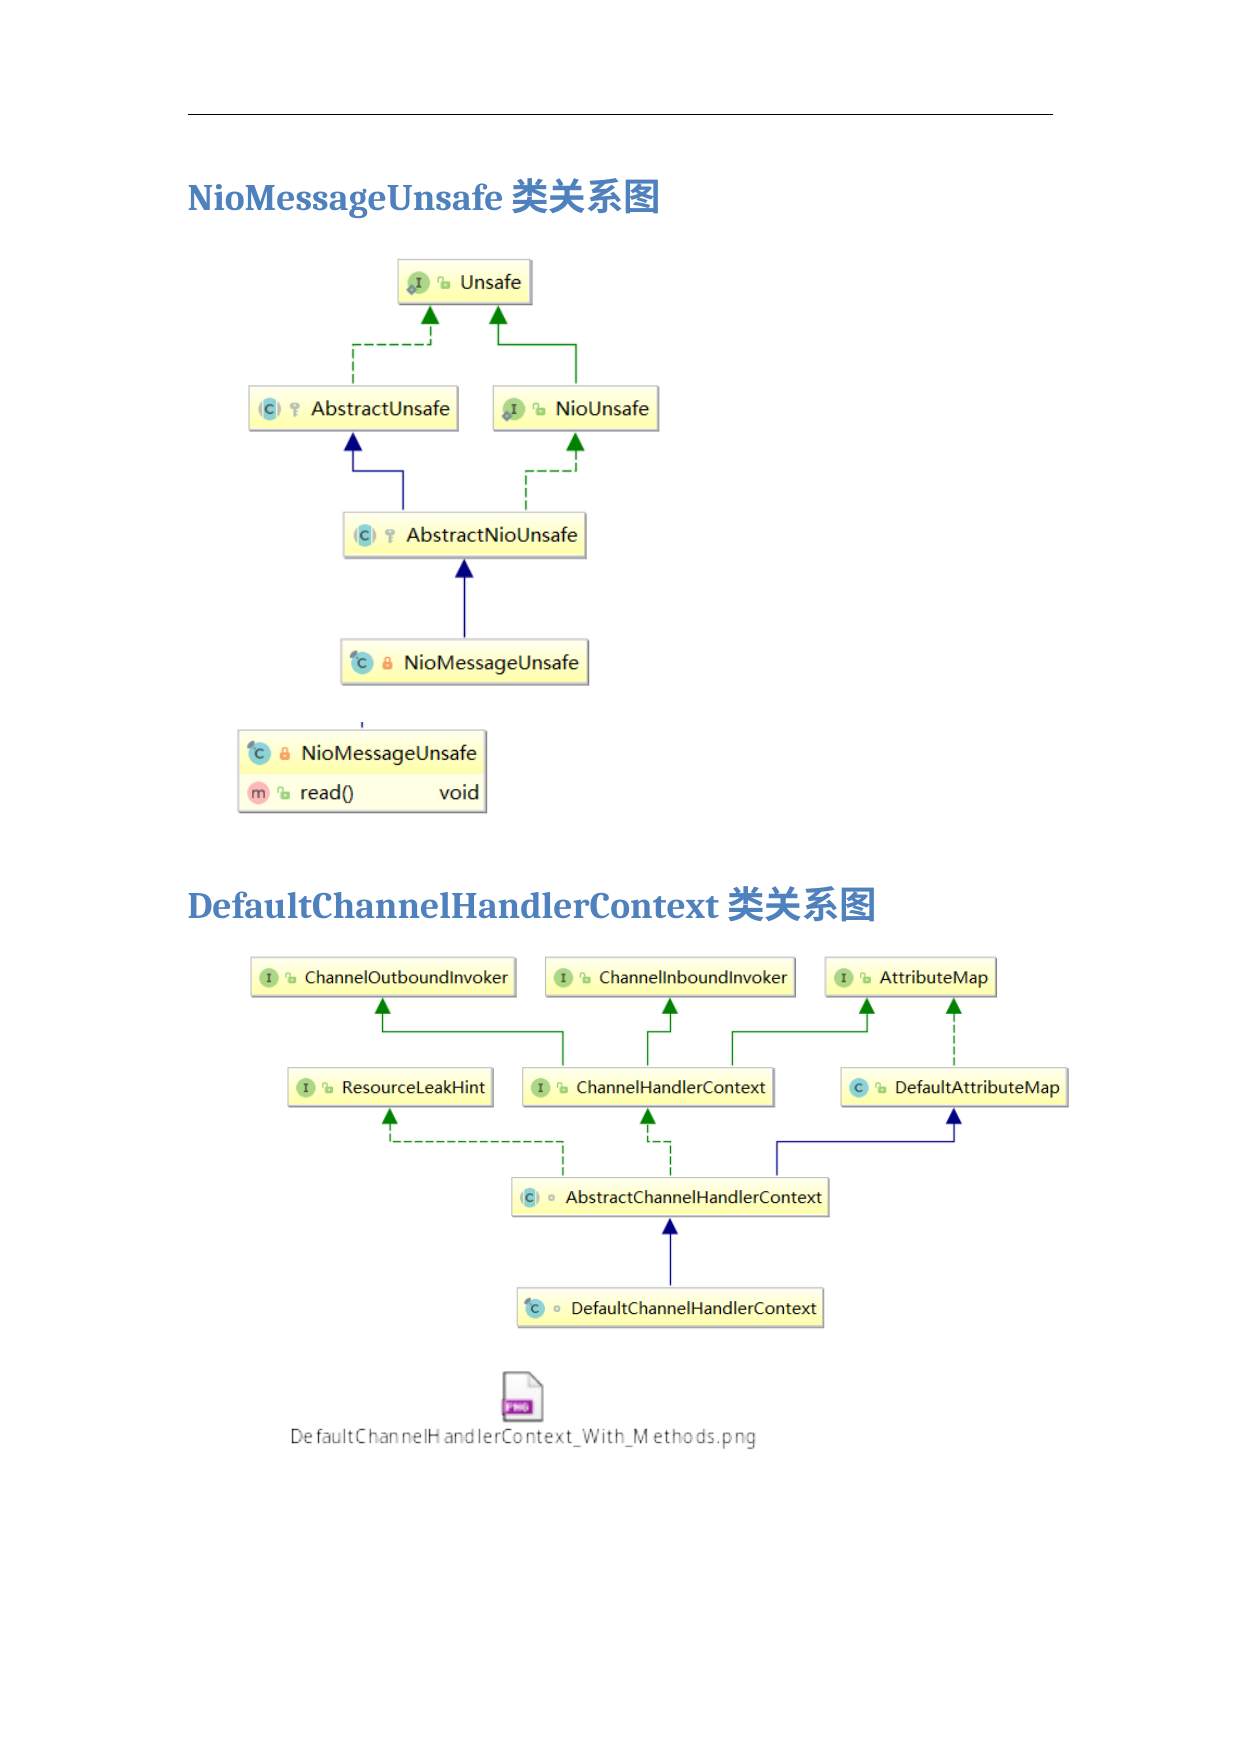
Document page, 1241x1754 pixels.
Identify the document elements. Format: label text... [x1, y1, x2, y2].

subtitle DefaultChannelHandlerContext类关系图 [187, 869, 1053, 934]
subtitle NioMessageUnsafe类关系图 [187, 162, 1053, 227]
picture [231, 722, 495, 821]
picture [231, 942, 1097, 1349]
picture [231, 239, 687, 702]
